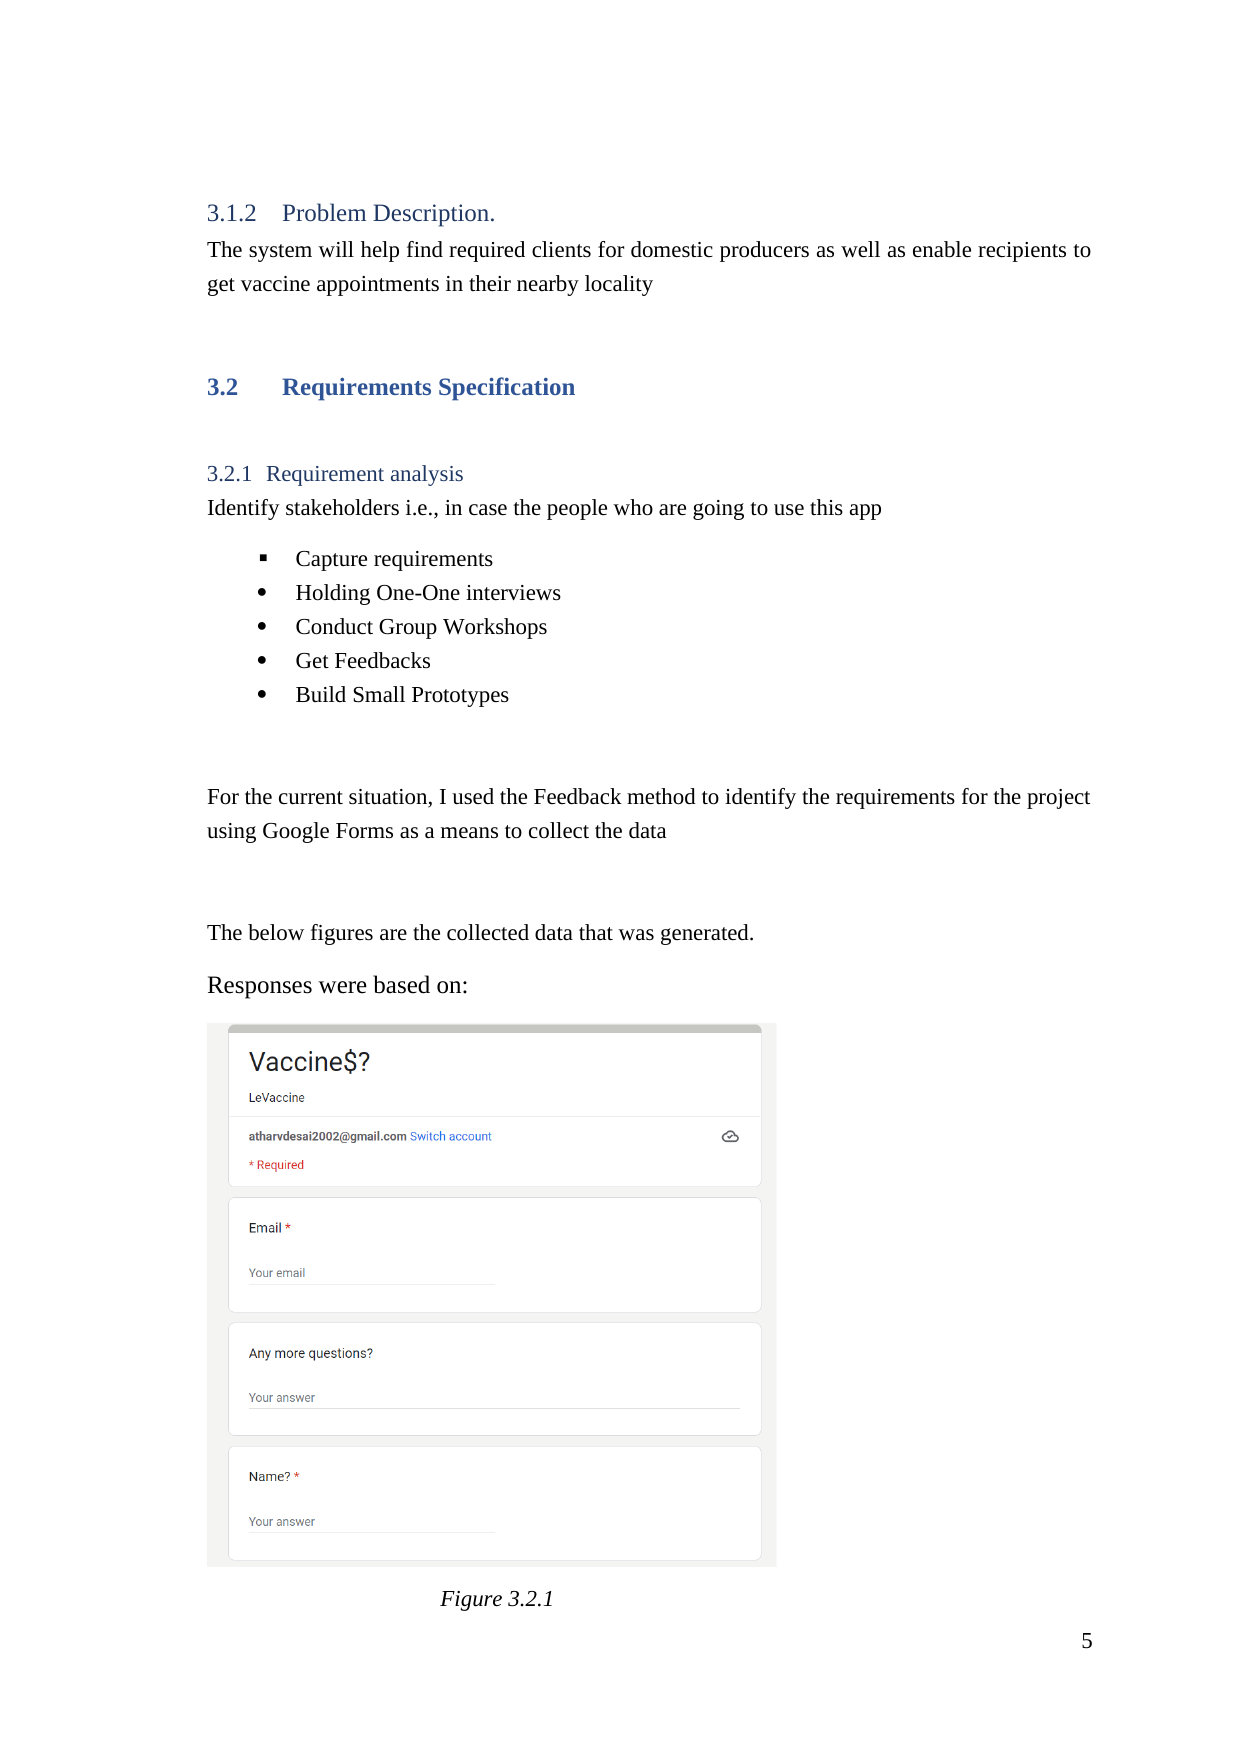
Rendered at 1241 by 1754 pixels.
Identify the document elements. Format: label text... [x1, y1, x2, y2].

subtitle Requirements Specification [207, 372, 1092, 400]
subtitle Problem Description. [207, 198, 1092, 227]
list Build Small Prototypes [258, 681, 1092, 708]
subtitle Requirement analysis [207, 460, 1092, 486]
text Responses were based on: [207, 970, 1092, 998]
list Holding One-One interviews [258, 579, 1092, 605]
text The system will help find required clients for domestic producers as well as enable recipients to get vaccine appointments in their nearby locality [207, 236, 1092, 296]
text For the current situation, I used the Feedback method to identify the requirements for the project using Google Forms as a means to collect the data [207, 783, 1092, 844]
text Identify stakeholders i.e., in case the people who are going to use this app [207, 494, 1092, 520]
text The below figures are the collected data that was generated. [207, 919, 1092, 945]
list Get Feedbacks [258, 647, 1092, 674]
list Conduct Group Workshops [258, 613, 1092, 639]
list Capture requirements [258, 545, 1092, 571]
picture [206, 1023, 777, 1567]
